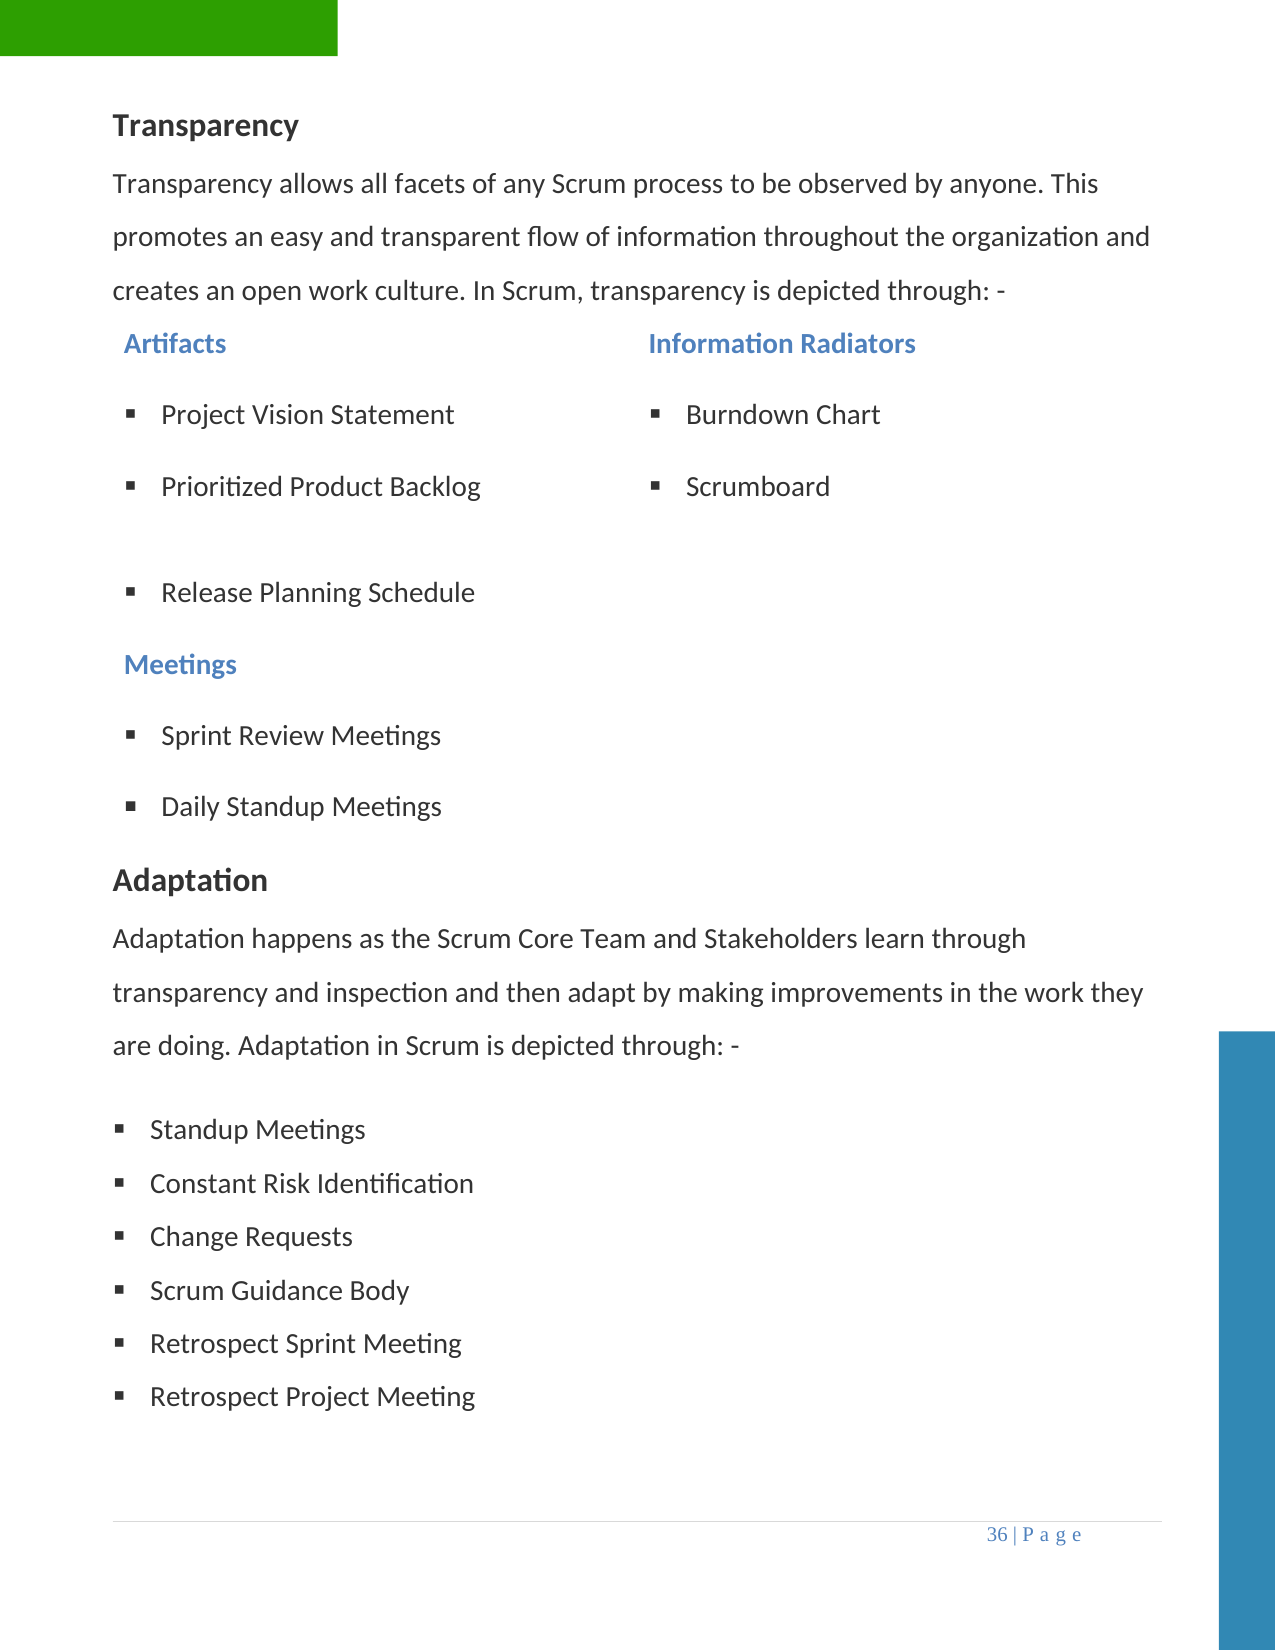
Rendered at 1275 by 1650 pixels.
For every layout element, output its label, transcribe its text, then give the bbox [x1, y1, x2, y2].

text Adaptation [112, 859, 1162, 900]
list Scrum Guidance Body [112, 1272, 1162, 1307]
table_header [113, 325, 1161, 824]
text Adaptation happens as the Scrum Core Team and Stakeholders learn through transparency and inspection and then adapt by making improvements in the work they are doing. Adaptation in Scrum is depicted through: - [112, 921, 1162, 1063]
list Standup Meetings [112, 1111, 1162, 1147]
list Constant Risk Identification [112, 1165, 1162, 1200]
list Retrospect Sprint Meeting [112, 1325, 1162, 1361]
list Retrospect Project Meeting [112, 1378, 1162, 1414]
list Change Requests [112, 1218, 1162, 1254]
text Transparency [112, 104, 1162, 144]
text Transparency allows all facets of any Scrum process to be observed by anyone. This promotes an easy and transparent flow of information throughout the organization and creates an open work culture. In Scrum, transparency is depicted through: - [112, 165, 1162, 307]
